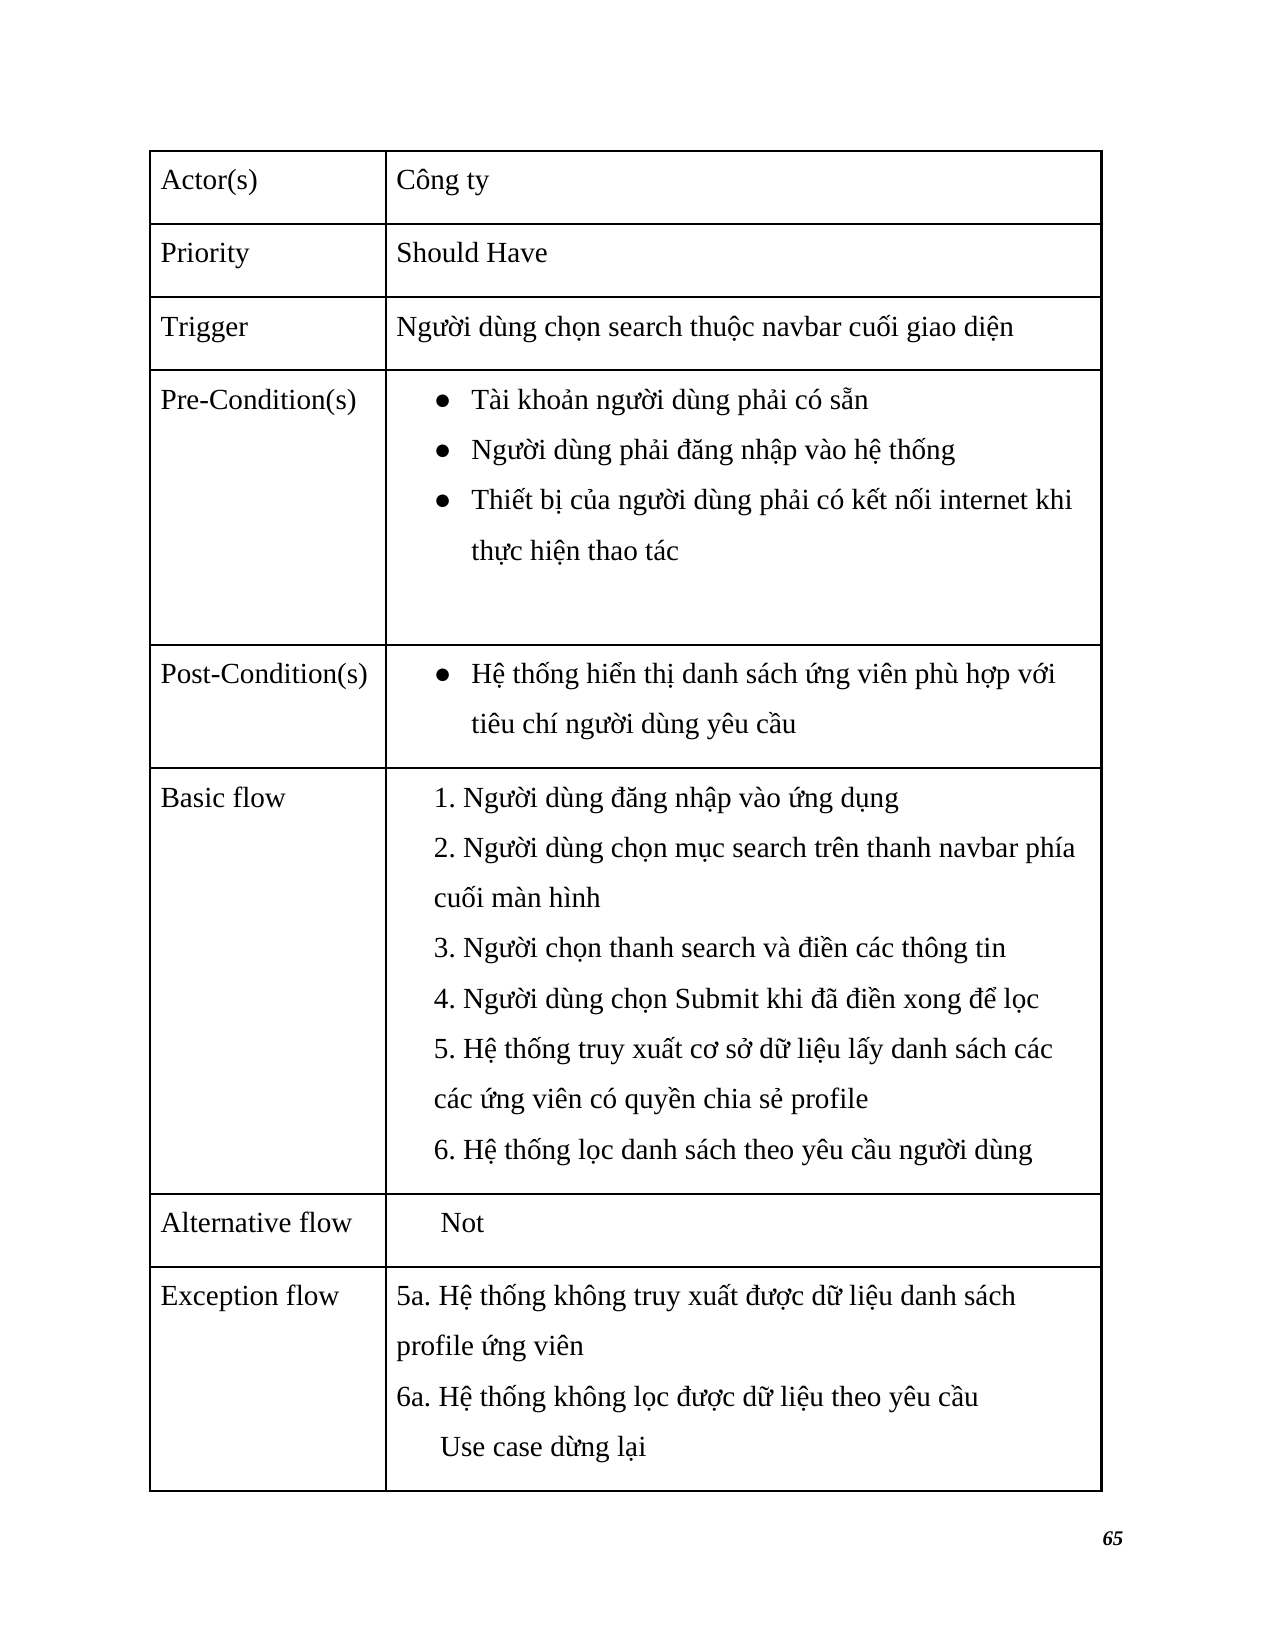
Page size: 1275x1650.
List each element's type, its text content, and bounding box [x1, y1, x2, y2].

table_cell Người dùng chọn search thuộc navbar cuối giao diện [387, 298, 1100, 369]
table_cell Hệ thống hiển thị danh sách ứng viên phù hợp với tiêu chí người dùng yêu cầu [387, 646, 1100, 767]
table_cell Should Have [387, 225, 1100, 296]
table_cell Actor(s) [151, 152, 385, 223]
table_cell Tài khoản người dùng phải có sẵn Người dùng phải đăng nhập vào hệ thống Thiết bị của người dùng phải có kết nối internet khi thực hiện thao tác [387, 371, 1100, 644]
table_cell Exception flow [151, 1268, 385, 1490]
table_cell Post-Condition(s) [151, 646, 385, 767]
table_cell Công ty [387, 152, 1100, 223]
table_cell Trigger [151, 298, 385, 369]
table_cell Basic flow [151, 769, 385, 1192]
table_cell Alternative flow [151, 1195, 385, 1266]
table_cell Pre-Condition(s) [151, 371, 385, 644]
table_cell Priority [151, 225, 385, 296]
table_cell 5a. Hệ thống không truy xuất được dữ liệu danh sách profile ứng viên 6a. Hệ thống không lọc được dữ liệu theo yêu cầu Use case dừng lại [387, 1268, 1100, 1490]
table_cell 1. Người dùng đăng nhập vào ứng dụng 2. Người dùng chọn mục search trên thanh navbar phía cuối màn hình 3. Người chọn thanh search và điền các thông tin 4. Người dùng chọn Submit khi đã điền xong để lọc 5. Hệ thống truy xuất cơ sở dữ liệu lấy danh sách các các ứng viên có quyền chia sẻ profile 6. Hệ thống lọc danh sách theo yêu cầu người dùng [387, 769, 1100, 1192]
table_cell Not [387, 1195, 1100, 1266]
